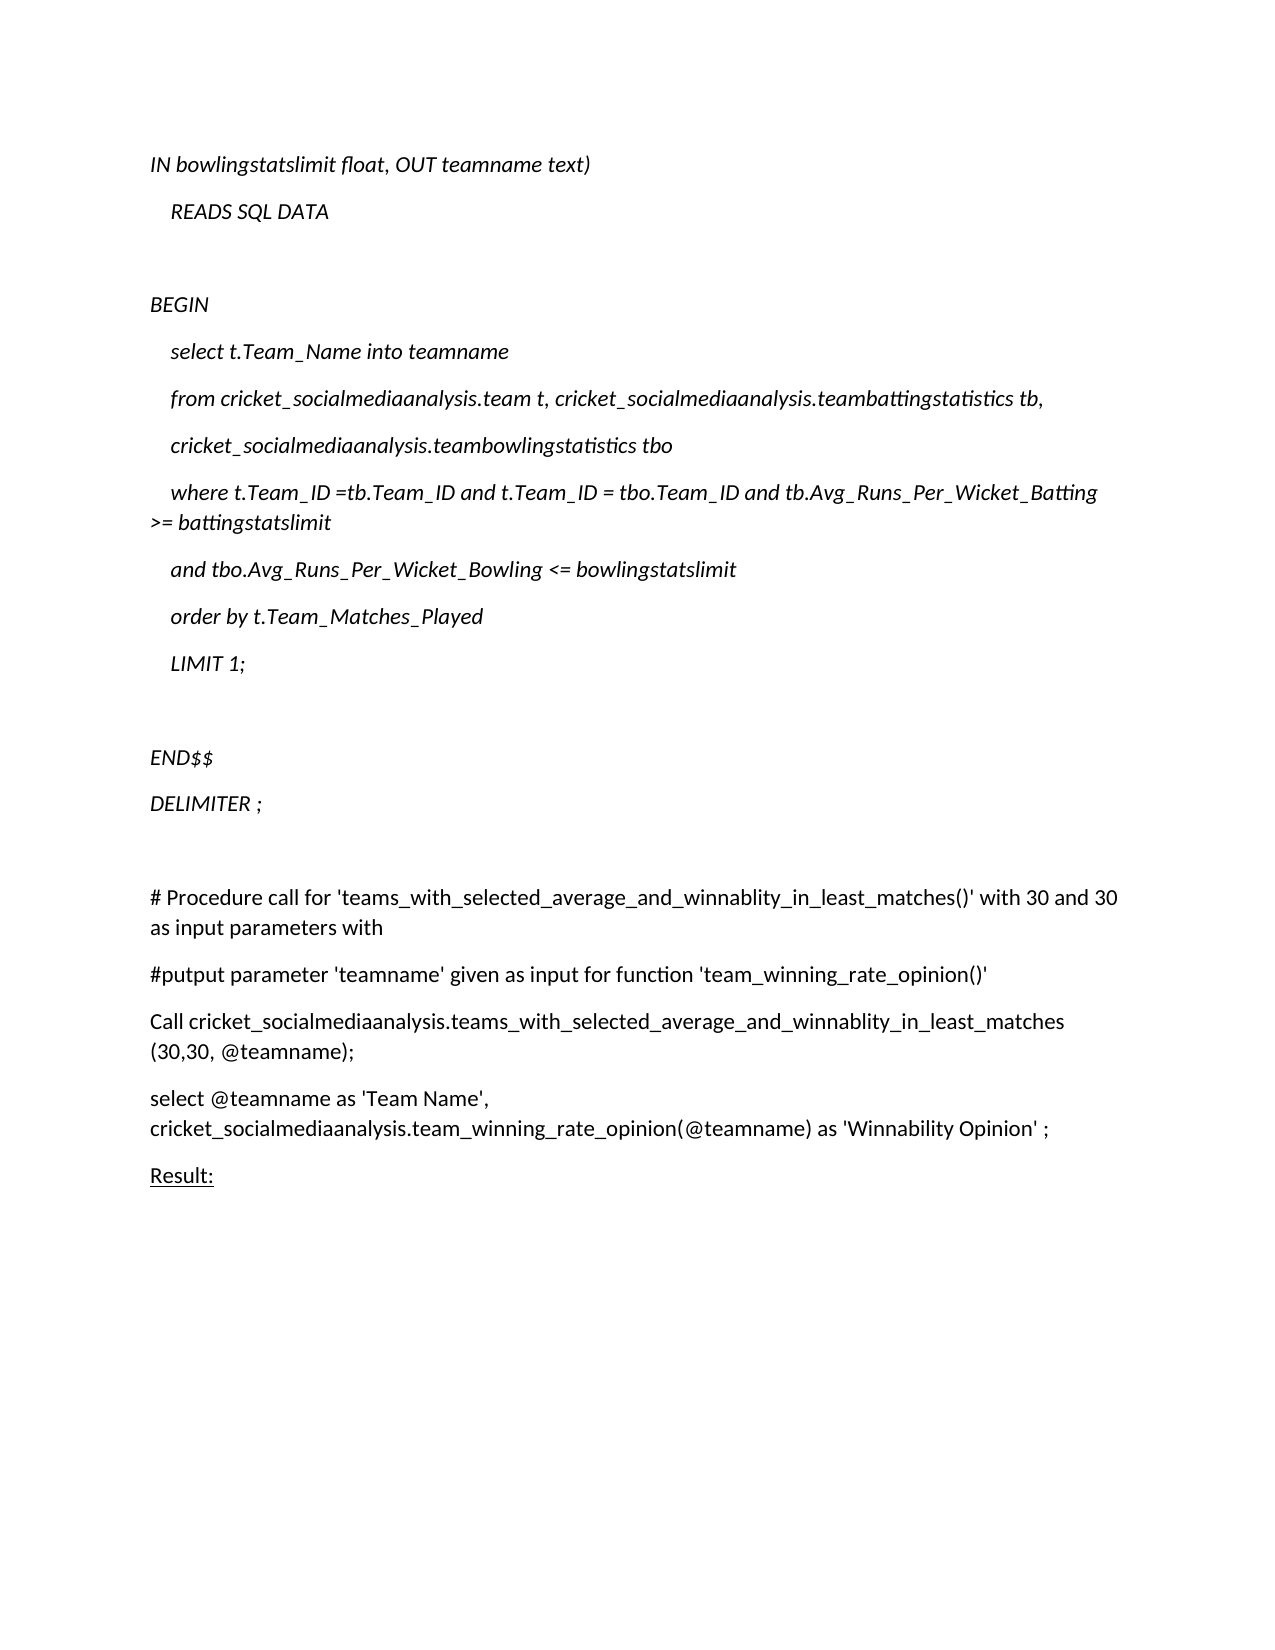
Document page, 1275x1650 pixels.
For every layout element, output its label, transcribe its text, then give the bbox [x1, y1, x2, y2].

text cricket_socialmediaanalysis.teambowlingstatistics tbo [150, 431, 1125, 459]
text END$$ [150, 743, 1125, 771]
text select @teamname as 'Team Name', cricket_socialmediaanalysis.team_winning_rate_opinion(@teamname) as 'Winnability Opinion' ; [150, 1084, 1125, 1143]
text BEGIN [150, 291, 1125, 319]
text LIMIT 1; [150, 649, 1125, 677]
text READS SQL DATA [150, 197, 1125, 225]
text Call cricket_socialmediaanalysis.teams_with_selected_average_and_winnablity_in_least_matches (30,30, @teamname); [150, 1007, 1125, 1066]
text select t.Team_Name into teamname [150, 337, 1125, 366]
text Result: [150, 1161, 1125, 1189]
text and tbo.Avg_Runs_Per_Wicket_Bowling <= bowlingstatslimit [150, 555, 1125, 583]
text DELIMITER ; [150, 789, 1125, 818]
text # Procedure call for 'teams_with_selected_average_and_winnablity_in_least_matches()' with 30 and 30 as input parameters with [150, 883, 1125, 942]
text IN bowlingstatslimit float, OUT teamname text) [150, 150, 1125, 178]
text where t.Team_ID =tb.Team_ID and t.Team_ID = tbo.Team_ID and tb.Avg_Runs_Per_Wicket_Batting >= battingstatslimit [150, 478, 1125, 536]
text order by t.Team_Matches_Played [150, 602, 1125, 630]
text from cricket_socialmediaanalysis.team t, cricket_socialmediaanalysis.teambattingstatistics tb, [150, 384, 1125, 412]
text #putput parameter 'teamname' given as input for function 'team_winning_rate_opinion()' [150, 960, 1125, 988]
